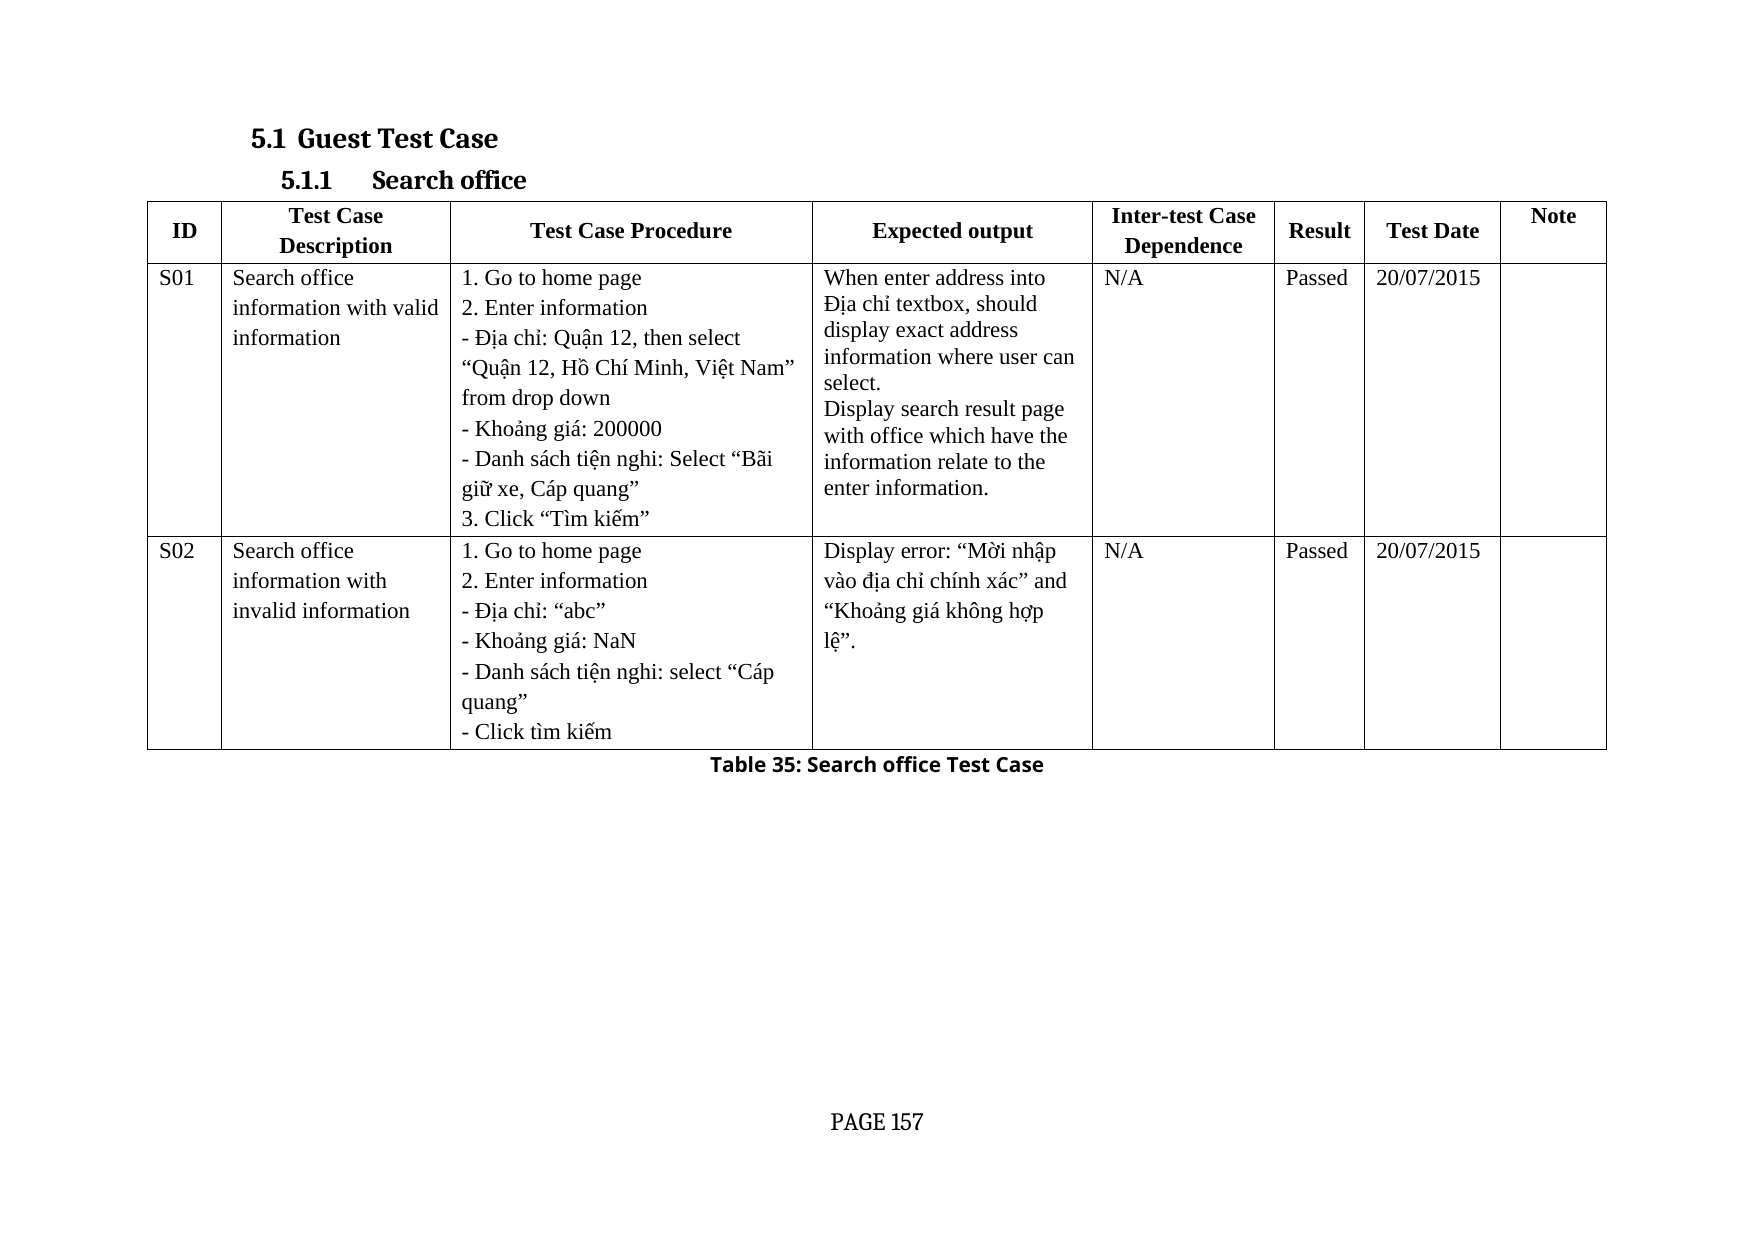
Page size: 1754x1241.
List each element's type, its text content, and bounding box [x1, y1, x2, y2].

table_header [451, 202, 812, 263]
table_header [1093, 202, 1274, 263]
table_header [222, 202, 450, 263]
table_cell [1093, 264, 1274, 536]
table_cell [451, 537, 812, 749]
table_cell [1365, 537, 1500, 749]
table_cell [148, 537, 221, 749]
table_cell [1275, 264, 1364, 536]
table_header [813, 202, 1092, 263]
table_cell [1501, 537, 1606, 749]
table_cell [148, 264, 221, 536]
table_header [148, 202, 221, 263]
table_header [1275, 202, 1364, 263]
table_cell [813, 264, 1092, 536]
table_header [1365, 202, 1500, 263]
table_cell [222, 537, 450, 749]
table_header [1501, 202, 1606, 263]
subtitle Search office [281, 165, 1606, 196]
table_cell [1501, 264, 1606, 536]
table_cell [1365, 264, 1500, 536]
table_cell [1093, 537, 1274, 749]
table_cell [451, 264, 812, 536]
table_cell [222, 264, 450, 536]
subtitle Guest Test Case [251, 122, 1606, 156]
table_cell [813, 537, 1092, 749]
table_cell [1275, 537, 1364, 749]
